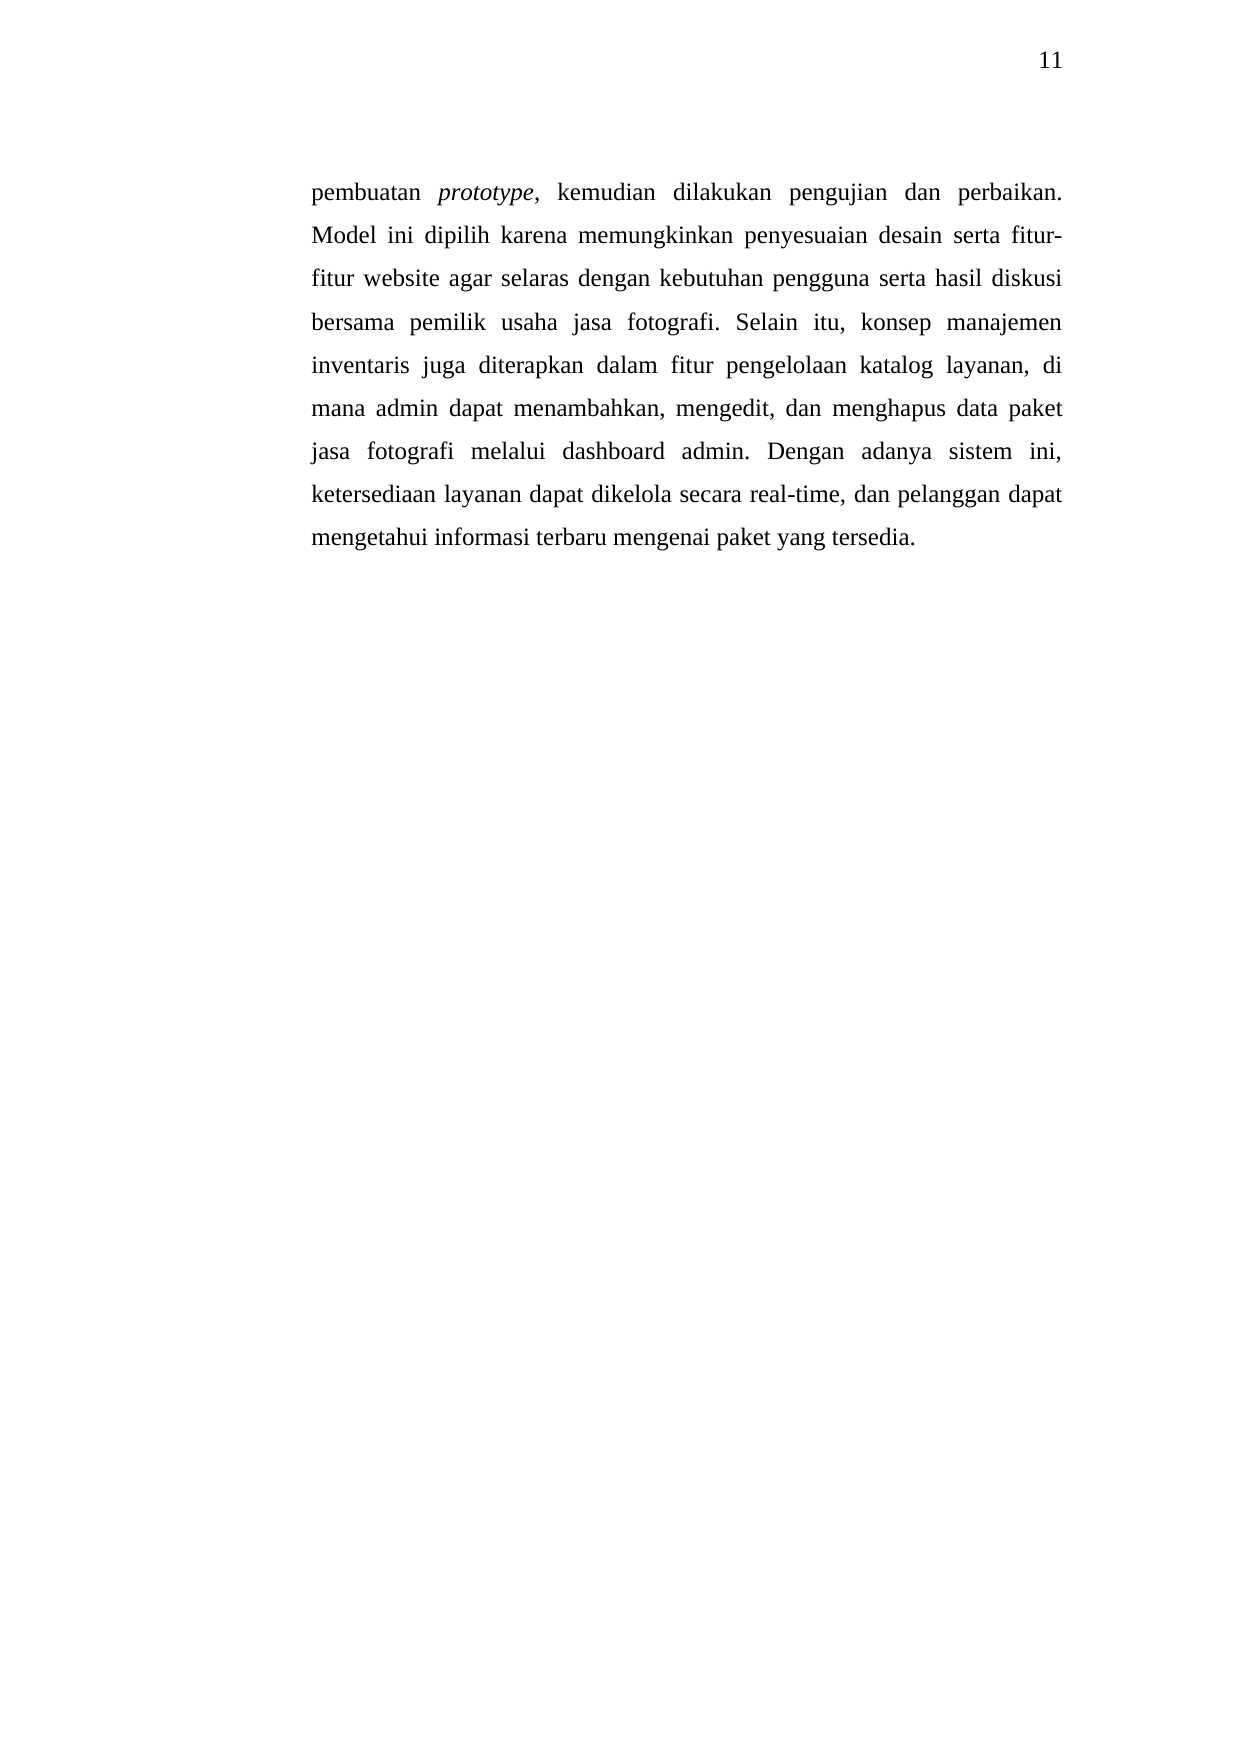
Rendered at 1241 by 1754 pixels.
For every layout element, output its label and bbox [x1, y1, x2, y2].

text [311, 177, 1063, 551]
